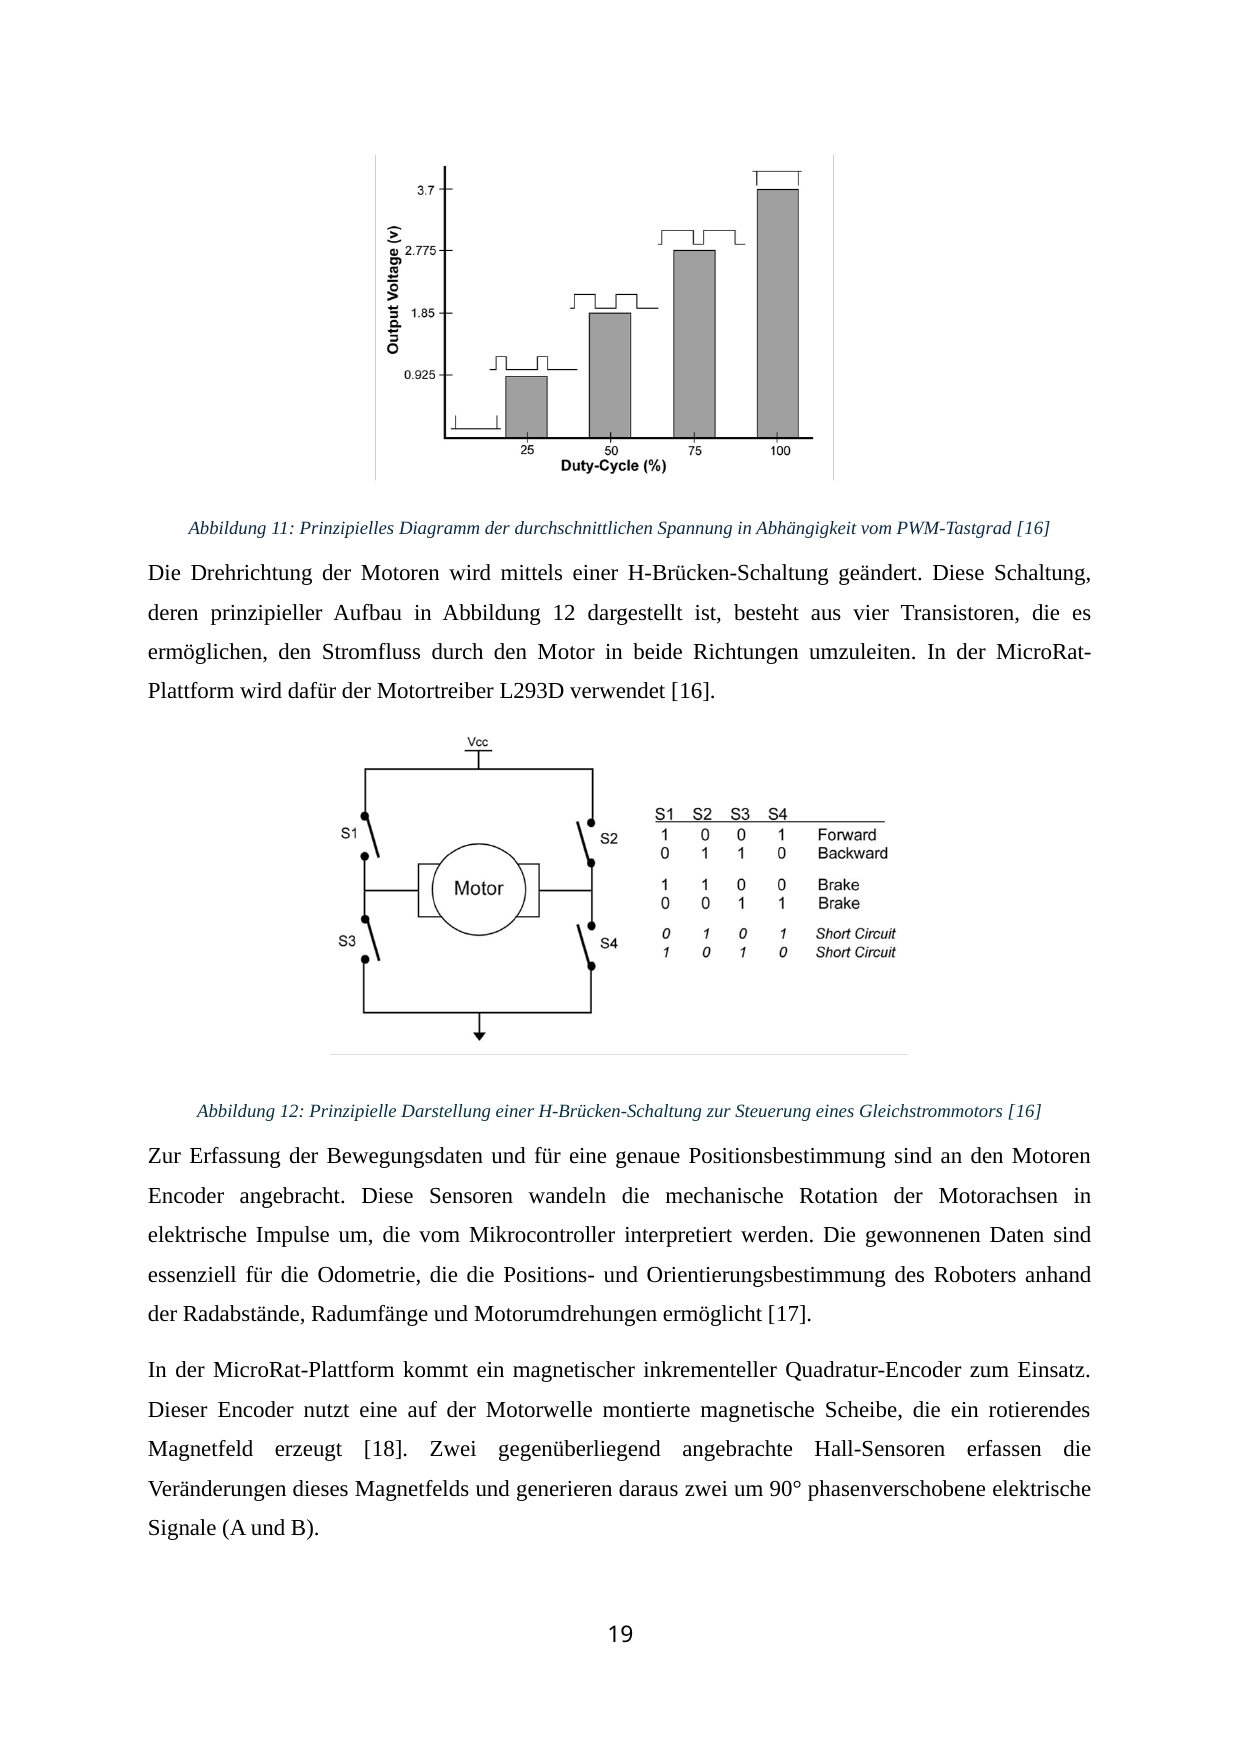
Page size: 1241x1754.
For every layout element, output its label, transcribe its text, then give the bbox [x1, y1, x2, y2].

picture [329, 733, 911, 1068]
text Abbildung 11: Prinzipielles Diagramm der durchschnittlichen Spannung in Abhängigkeit vom PWM-Tastgrad [16] [148, 517, 1093, 538]
text Zur Erfassung der Bewegungsdaten und für eine genaue Positionsbestimmung sind an den Motoren Encoder angebracht. Diese Sensoren wandeln die mechanische Rotation der Motorachsen in elektrische Impulse um, die vom Mikrocontroller interpretiert werden. Die gewonnenen Daten sind essenziell für die Odometrie, die die Positions- und Orientierungsbestimmung des Roboters anhand der Radabstände, Radumfänge und Motorumdrehungen ermöglicht [17]. [148, 1142, 1093, 1327]
text In der MicroRat-Plattform kommt ein magnetischer inkrementeller Quadratur-Encoder zum Einsatz. Dieser Encoder nutzt eine auf der Motorwelle montierte magnetische Scheibe, die ein rotierendes Magnetfeld erzeugt [18]. Zwei gegenüberliegend angebrachte Hall-Sensoren erfassen die Veränderungen dieses Magnetfelds und generieren daraus zwei um 90° phasenverschobene elektrische Signale (A und B). [148, 1356, 1093, 1541]
text Die Drehrichtung der Motoren wird mittels einer H-Brücken-Schaltung geändert. Diese Schaltung, deren prinzipieller Aufbau in Abbildung 12 dargestellt ist, besteht aus vier Transistoren, die es ermöglichen, den Stromfluss durch den Motor in beide Richtungen umzuleiten. In der MicroRat-Plattform wird dafür der Motortreiber L293D verwendet [16]. [148, 559, 1093, 704]
text Abbildung 12: Prinzipielle Darstellung einer H-Brücken-Schaltung zur Steuerung eines Gleichstrommotors [16] [148, 1100, 1093, 1121]
picture [370, 147, 870, 485]
